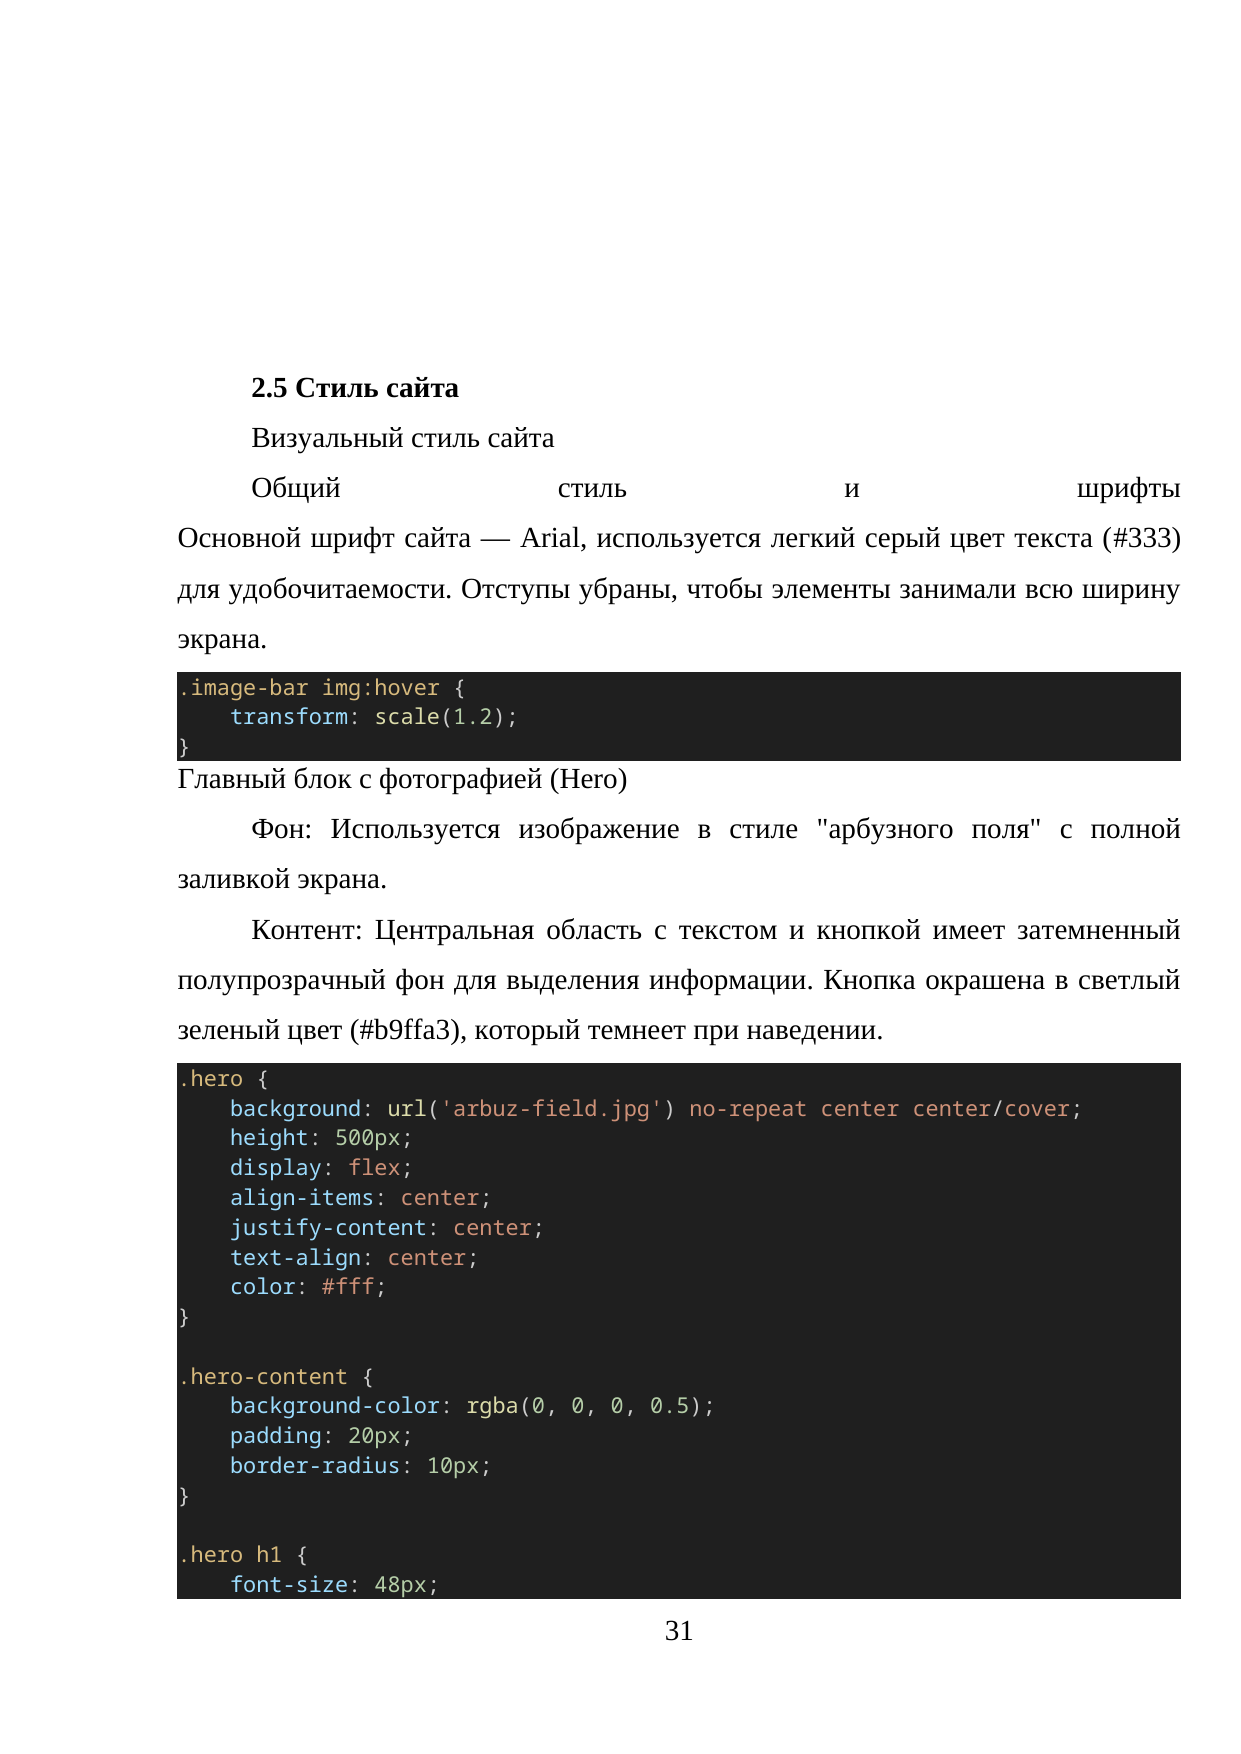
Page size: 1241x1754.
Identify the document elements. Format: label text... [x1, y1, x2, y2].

text display: flex; [177, 1152, 1181, 1182]
text Фон: Используется изображение в стиле "арбузного поля" с полной заливкой экрана. [177, 811, 1181, 895]
text transform: scale(1.2); [177, 701, 1181, 731]
text .image-bar img:hover { [177, 672, 1181, 701]
text .hero h1 { [177, 1539, 1181, 1569]
text border-radius: 10px; [177, 1450, 1181, 1480]
text Визуальный стиль сайта [177, 420, 1181, 453]
text height: 500px; [177, 1122, 1181, 1152]
text justify-content: center; [177, 1212, 1181, 1242]
text Общий стиль и шрифты Основной шрифт сайта — Arial, используется легкий серый цвет текста (#333) для удобочитаемости. Отступы убраны, чтобы элементы занимали всю ширину экрана. [177, 470, 1181, 655]
text Главный блок с фотографией (Hero) [177, 761, 1181, 794]
text align-items: center; [177, 1182, 1181, 1212]
text .hero-content { [177, 1361, 1181, 1391]
text } [177, 1301, 1181, 1331]
text background-color: rgba(0, 0, 0, 0.5); [177, 1391, 1181, 1420]
text padding: 20px; [177, 1420, 1181, 1450]
text } [177, 1480, 1181, 1510]
text } [177, 731, 1181, 761]
text color: #fff; [177, 1271, 1181, 1301]
text background: url('arbuz-field.jpg') no-repeat center center/cover; [177, 1093, 1181, 1122]
subtitle 2.5 Стиль сайта [177, 370, 1181, 403]
text Контент: Центральная область с текстом и кнопкой имеет затемненный полупрозрачный фон для выделения информации. Кнопка окрашена в светлый зеленый цвет (#b9ffa3), который темнеет при наведении. [177, 912, 1181, 1046]
text .hero { [177, 1063, 1181, 1093]
text text-align: center; [177, 1242, 1181, 1271]
text font-size: 48px; [177, 1569, 1181, 1599]
